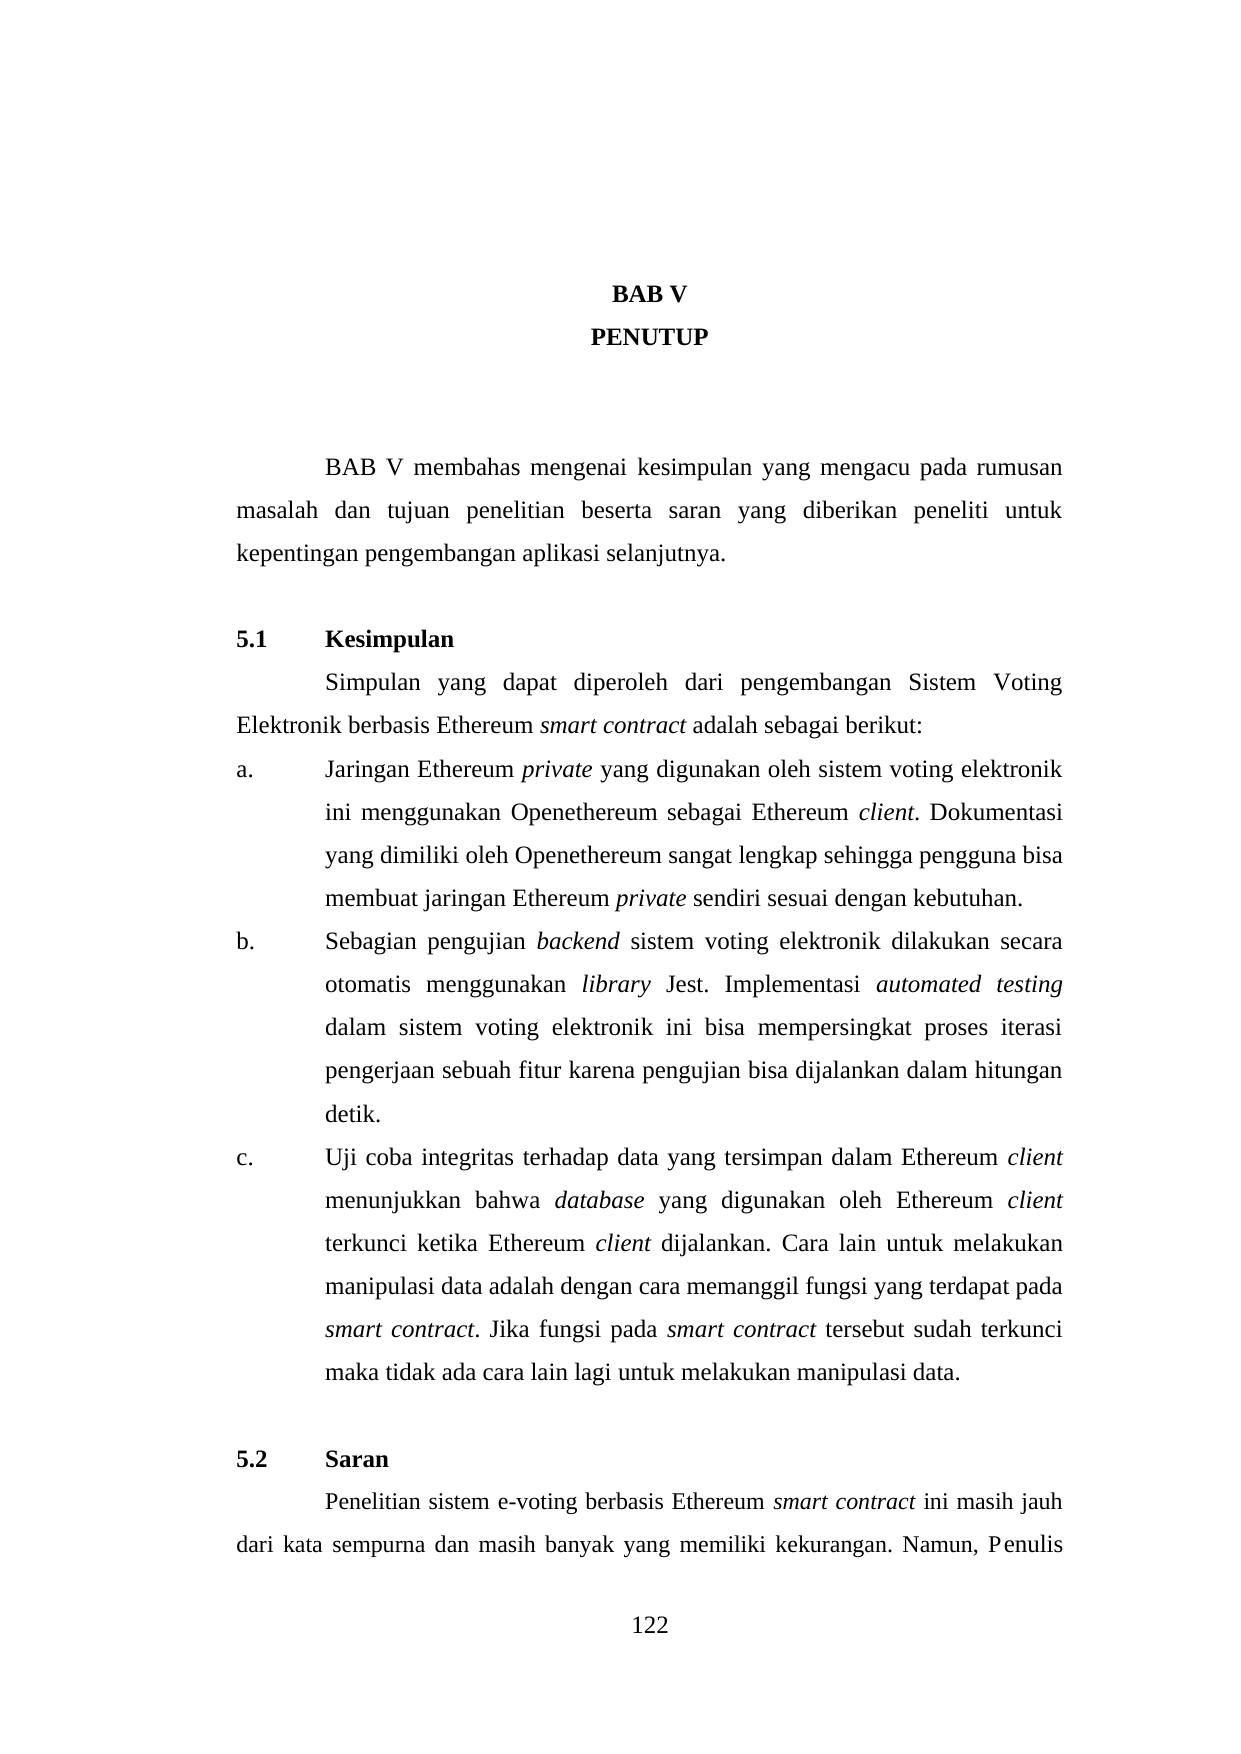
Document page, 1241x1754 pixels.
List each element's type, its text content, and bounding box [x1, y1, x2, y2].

text BAB V membahas mengenai kesimpulan yang mengacu pada rumusan masalah dan tujuan penelitian beserta saran yang diberikan peneliti untuk kepentingan pengembangan aplikasi selanjutnya. [236, 452, 1063, 567]
list Jaringan Ethereum private yang digunakan oleh sistem voting elektronik ini menggunakan Openethereum sebagai Ethereum client. Dokumentasi yang dimiliki oleh Openethereum sangat lengkap sehingga pengguna bisa membuat jaringan Ethereum private sendiri sesuai dengan kebutuhan. [236, 754, 1063, 912]
list Sebagian pengujian backend sistem voting elektronik dilakukan secara otomatis menggunakan library Jest. Implementasi automated testing dalam sistem voting elektronik ini bisa mempersingkat proses iterasi pengerjaan sebuah fitur karena pengujian bisa dijalankan dalam hitungan detik. [236, 926, 1063, 1127]
subtitle Kesimpulan [236, 624, 1063, 653]
list Uji coba integritas terhadap data yang tersimpan dalam Ethereum client menunjukkan bahwa database yang digunakan oleh Ethereum client terkunci ketika Ethereum client dijalankan. Cara lain untuk melakukan manipulasi data adalah dengan cara memanggil fungsi yang terdapat pada smart contract. Jika fungsi pada smart contract tersebut sudah terkunci maka tidak ada cara lain lagi untuk melakukan manipulasi data. [236, 1142, 1063, 1386]
subtitle Saran [236, 1444, 1063, 1472]
list Simpulan yang dapat diperoleh dari pengembangan Sistem Voting Elektronik berbasis Ethereum smart contract adalah sebagai berikut: [236, 667, 1063, 739]
subtitle BAB V PENUTUP [236, 279, 1063, 351]
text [236, 1487, 1063, 1558]
